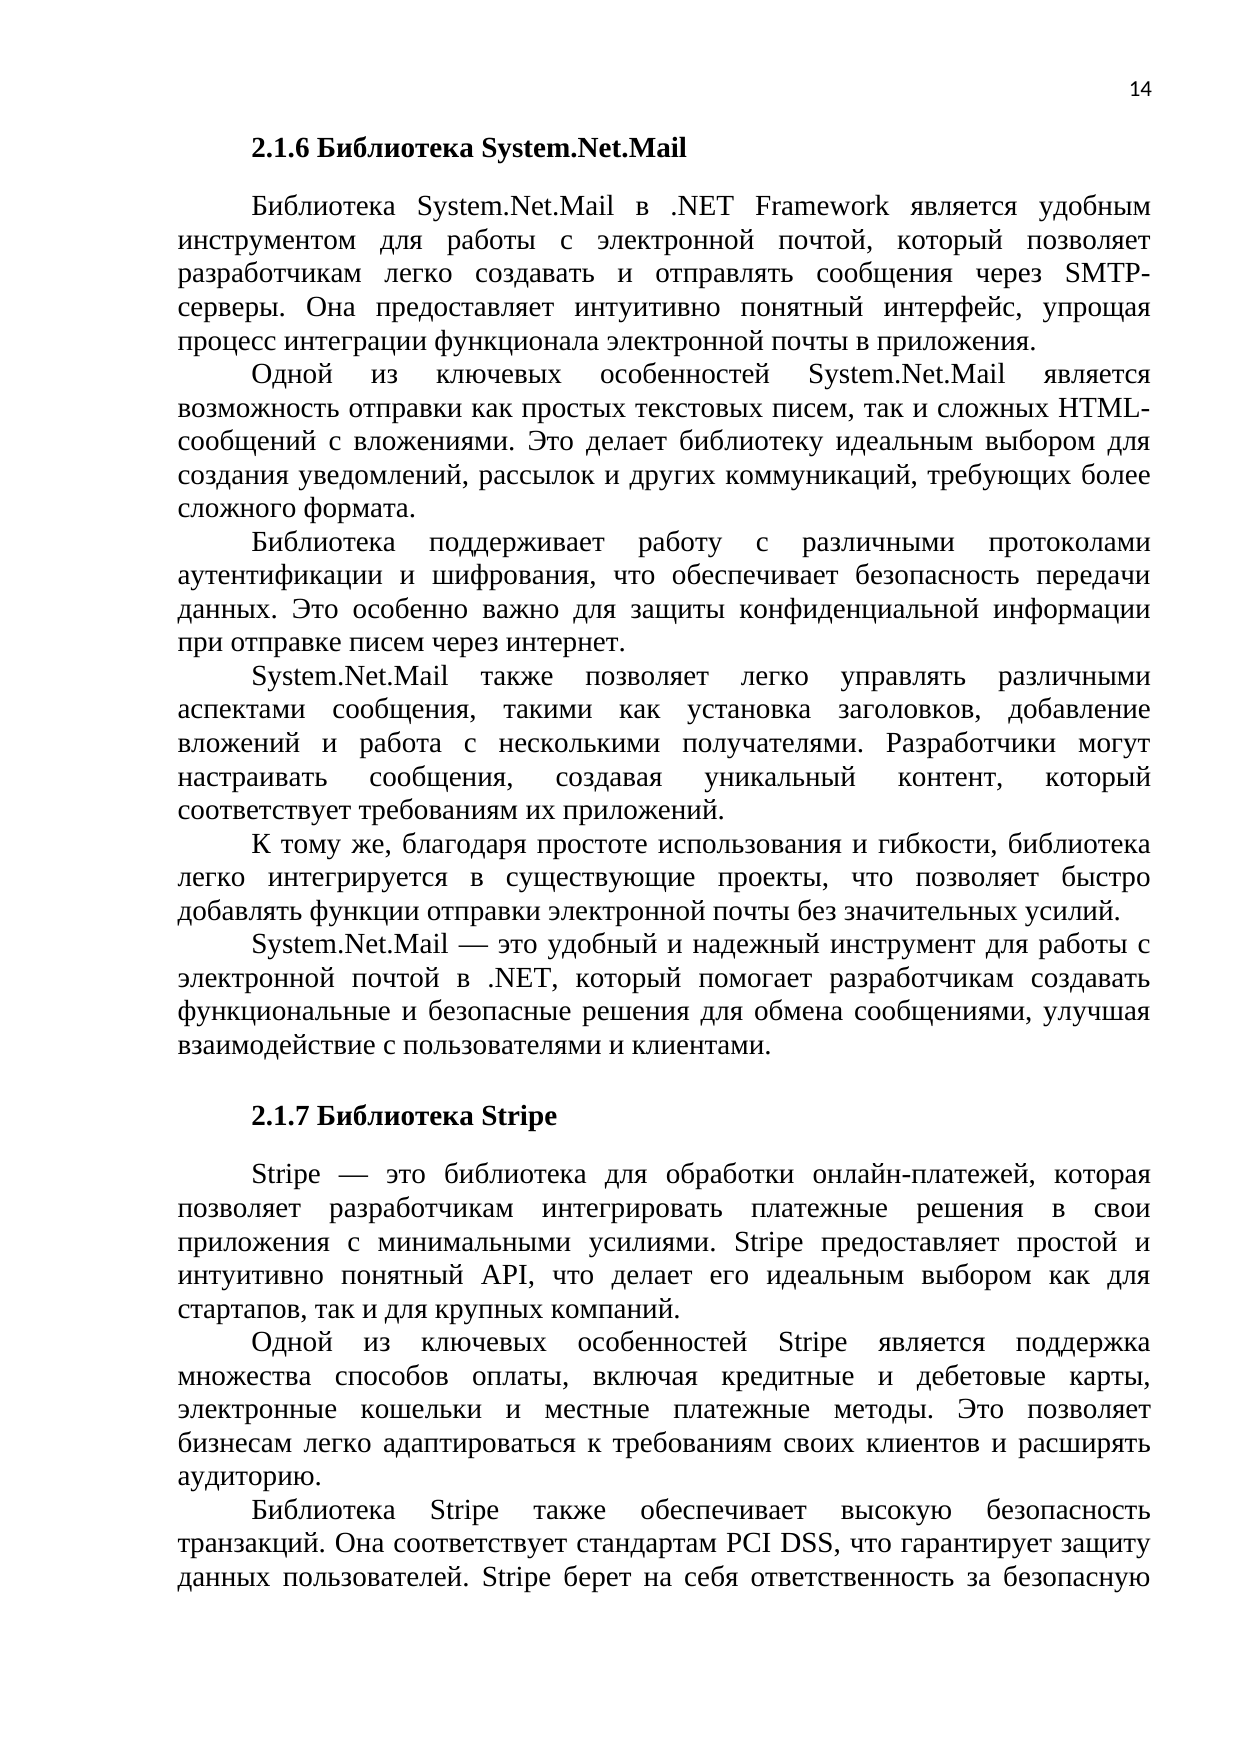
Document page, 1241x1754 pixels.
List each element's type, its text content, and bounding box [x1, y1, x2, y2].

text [177, 1492, 1152, 1593]
text Одной из ключевых особенностей System.Net.Mail является возможность отправки как простых текстовых писем, так и сложных HTML-сообщений с вложениями. Это делает библиотеку идеальным выбором для создания уведомлений, рассылок и других коммуникаций, требующих более сложного формата. [177, 356, 1152, 524]
text К тому же, благодаря простоте использования и гибкости, библиотека легко интегрируется в существующие проекты, что позволяет быстро добавлять функции отправки электронной почты без значительных усилий. [177, 826, 1152, 926]
text Библиотека поддерживает работу с различными протоколами аутентификации и шифрования, что обеспечивает безопасность передачи данных. Это особенно важно для защиты конфиденциальной информации при отправке писем через интернет. [177, 524, 1152, 658]
text Библиотека System.Net.Mail в .NET Framework является удобным инструментом для работы с электронной почтой, который позволяет разработчикам легко создавать и отправлять сообщения через SMTP-серверы. Она предоставляет интуитивно понятный интерфейс, упрощая процесс интеграции функционала электронной почты в приложения. [177, 188, 1152, 356]
text System.Net.Mail — это удобный и надежный инструмент для работы с электронной почтой в .NET, который помогает разработчикам создавать функциональные и безопасные решения для обмена сообщениями, улучшая взаимодействие с пользователями и клиентами. [177, 926, 1152, 1061]
subtitle 2.1.7 Библиотека Stripe [177, 1098, 1152, 1132]
text Stripe — это библиотека для обработки онлайн-платежей, которая позволяет разработчикам интегрировать платежные решения в свои приложения с минимальными усилиями. Stripe предоставляет простой и интуитивно понятный API, что делает его идеальным выбором как для стартапов, так и для крупных компаний. [177, 1157, 1152, 1324]
text Одной из ключевых особенностей Stripe является поддержка множества способов оплаты, включая кредитные и дебетовые карты, электронные кошельки и местные платежные методы. Это позволяет бизнесам легко адаптироваться к требованиям своих клиентов и расширять аудиторию. [177, 1324, 1152, 1492]
subtitle 2.1.6 Библиотека System.Net.Mail [177, 130, 1152, 163]
text System.Net.Mail также позволяет легко управлять различными аспектами сообщения, такими как установка заголовков, добавление вложений и работа с несколькими получателями. Разработчики могут настраивать сообщения, создавая уникальный контент, который соответствует требованиям их приложений. [177, 658, 1152, 826]
